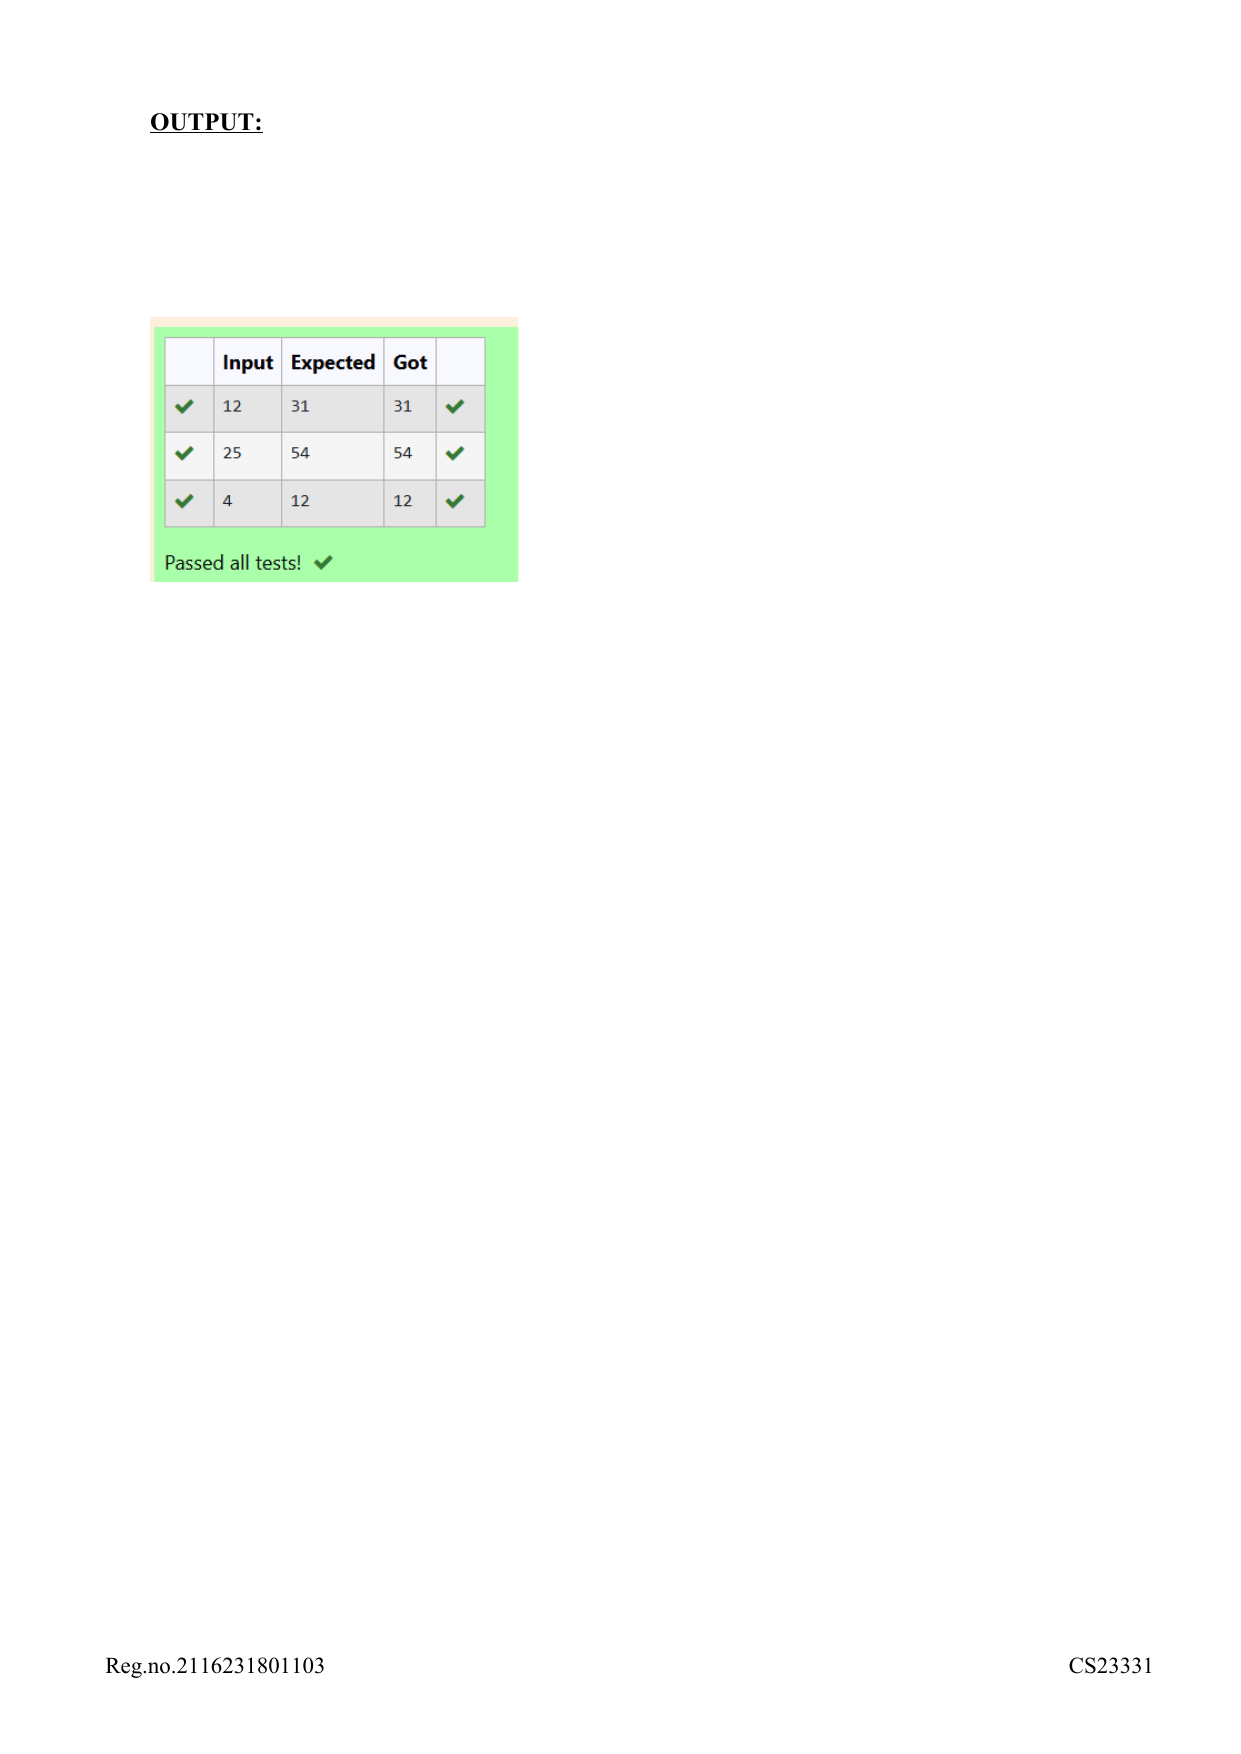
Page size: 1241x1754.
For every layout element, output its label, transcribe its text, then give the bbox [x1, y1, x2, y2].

picture [150, 317, 519, 582]
text OUTPUT: [150, 108, 1155, 136]
